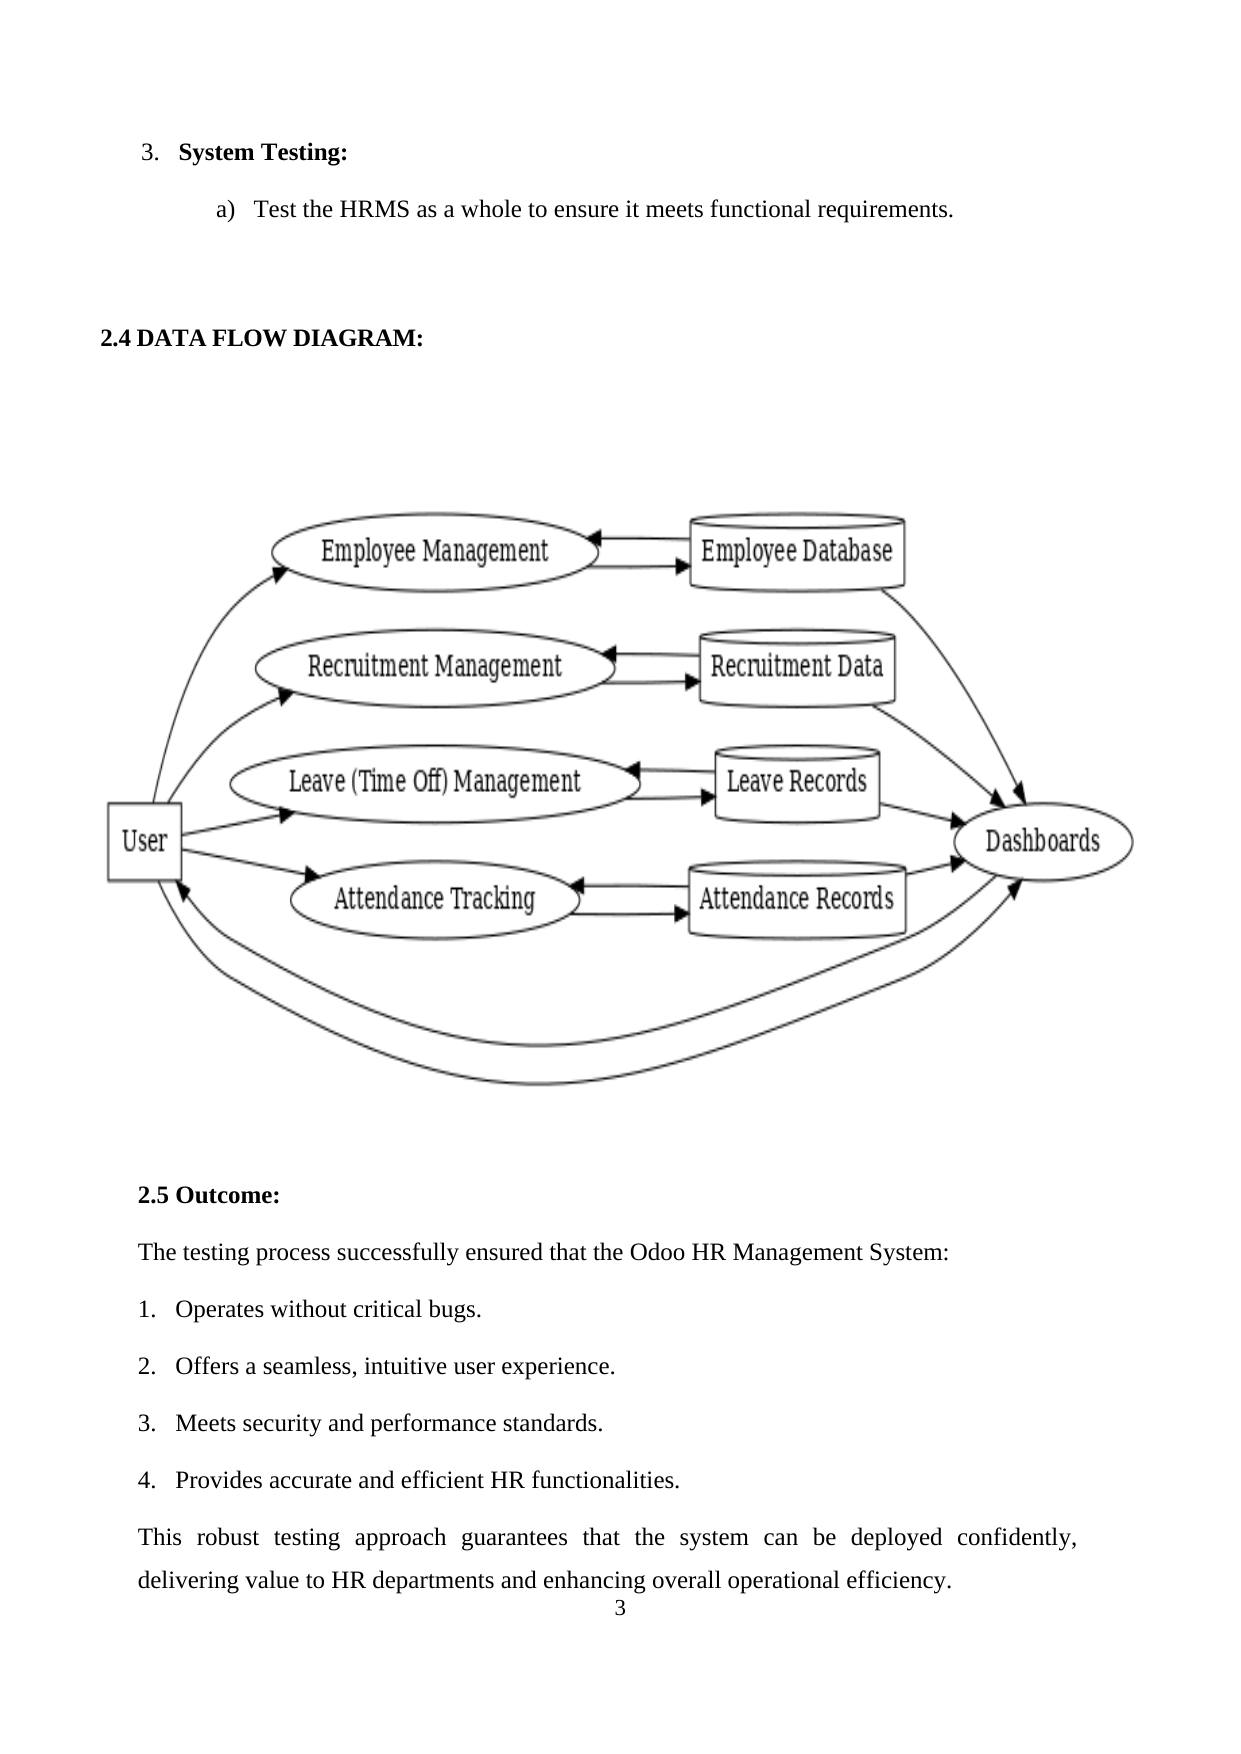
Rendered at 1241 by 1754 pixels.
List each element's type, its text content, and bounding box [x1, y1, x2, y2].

list Meets security and performance standards. [138, 1408, 1122, 1437]
list Provides accurate and efficient HR functionalities. [138, 1465, 1122, 1493]
list Offers a seamless, intuitive user experience. [138, 1351, 1122, 1380]
text This robust testing approach guarantees that the system can be deployed confidently, delivering value to HR departments and enhancing overall operational efficiency. [138, 1522, 1078, 1593]
text 2.5 Outcome: [138, 1180, 1078, 1209]
list System Testing: [141, 137, 1122, 166]
picture [103, 506, 1138, 1095]
list Test the HRMS as a whole to ensure it meets functional requirements. [216, 194, 1122, 223]
text 2.4 DATA FLOW DIAGRAM: [100, 323, 1137, 352]
text The testing process successfully ensured that the Odoo HR Management System: [138, 1237, 1078, 1266]
list Operates without critical bugs. [138, 1294, 1122, 1323]
